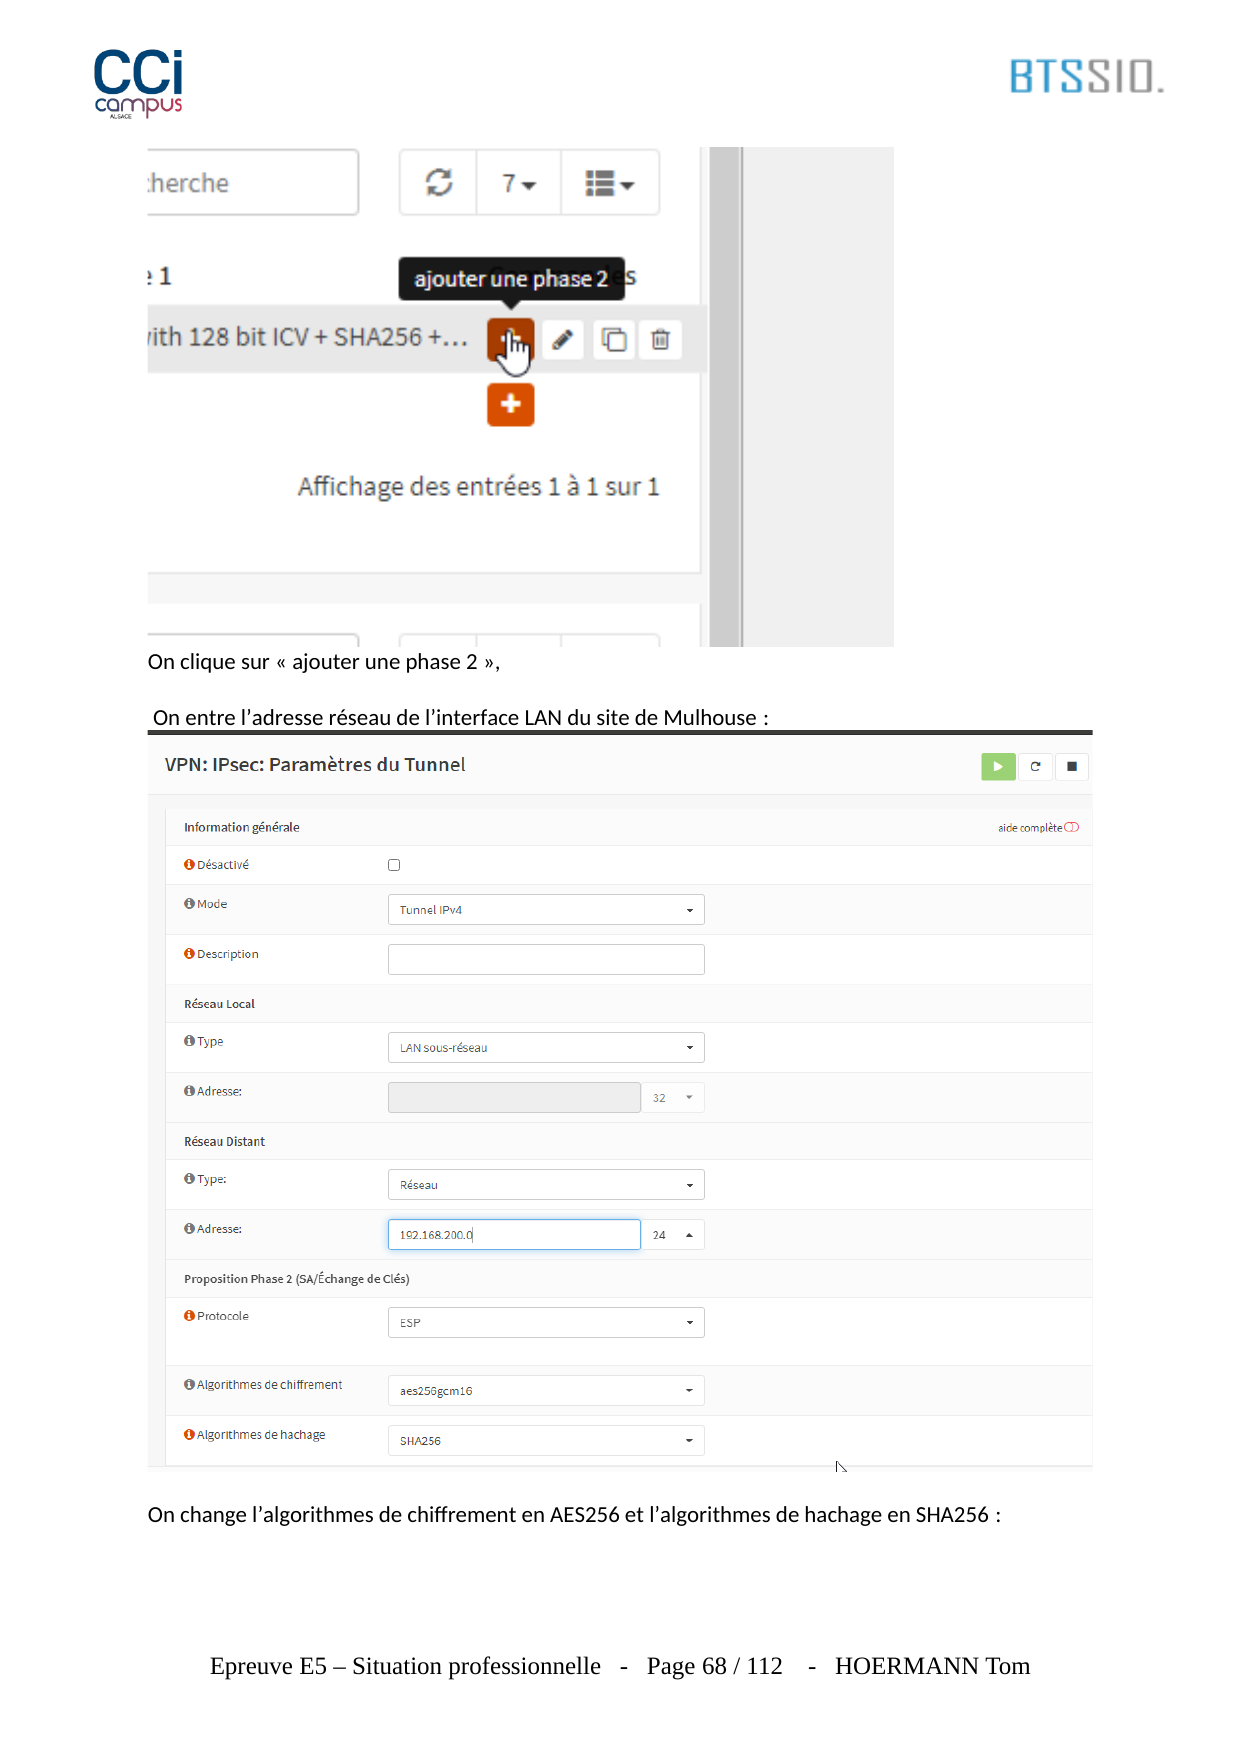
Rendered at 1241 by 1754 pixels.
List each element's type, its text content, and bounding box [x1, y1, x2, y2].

picture [1004, 46, 1169, 104]
text On entre l’adresse réseau de l’interface LAN du site de Mulhouse : [148, 703, 1093, 730]
text On clique sur « ajouter une phase 2 », [148, 647, 1093, 675]
picture [147, 147, 894, 647]
picture [81, 44, 194, 123]
picture [147, 730, 1093, 1472]
text On change l’algorithmes de chiffrement en AES256 et l’algorithmes de hachage en SHA256 : [148, 1500, 1093, 1528]
